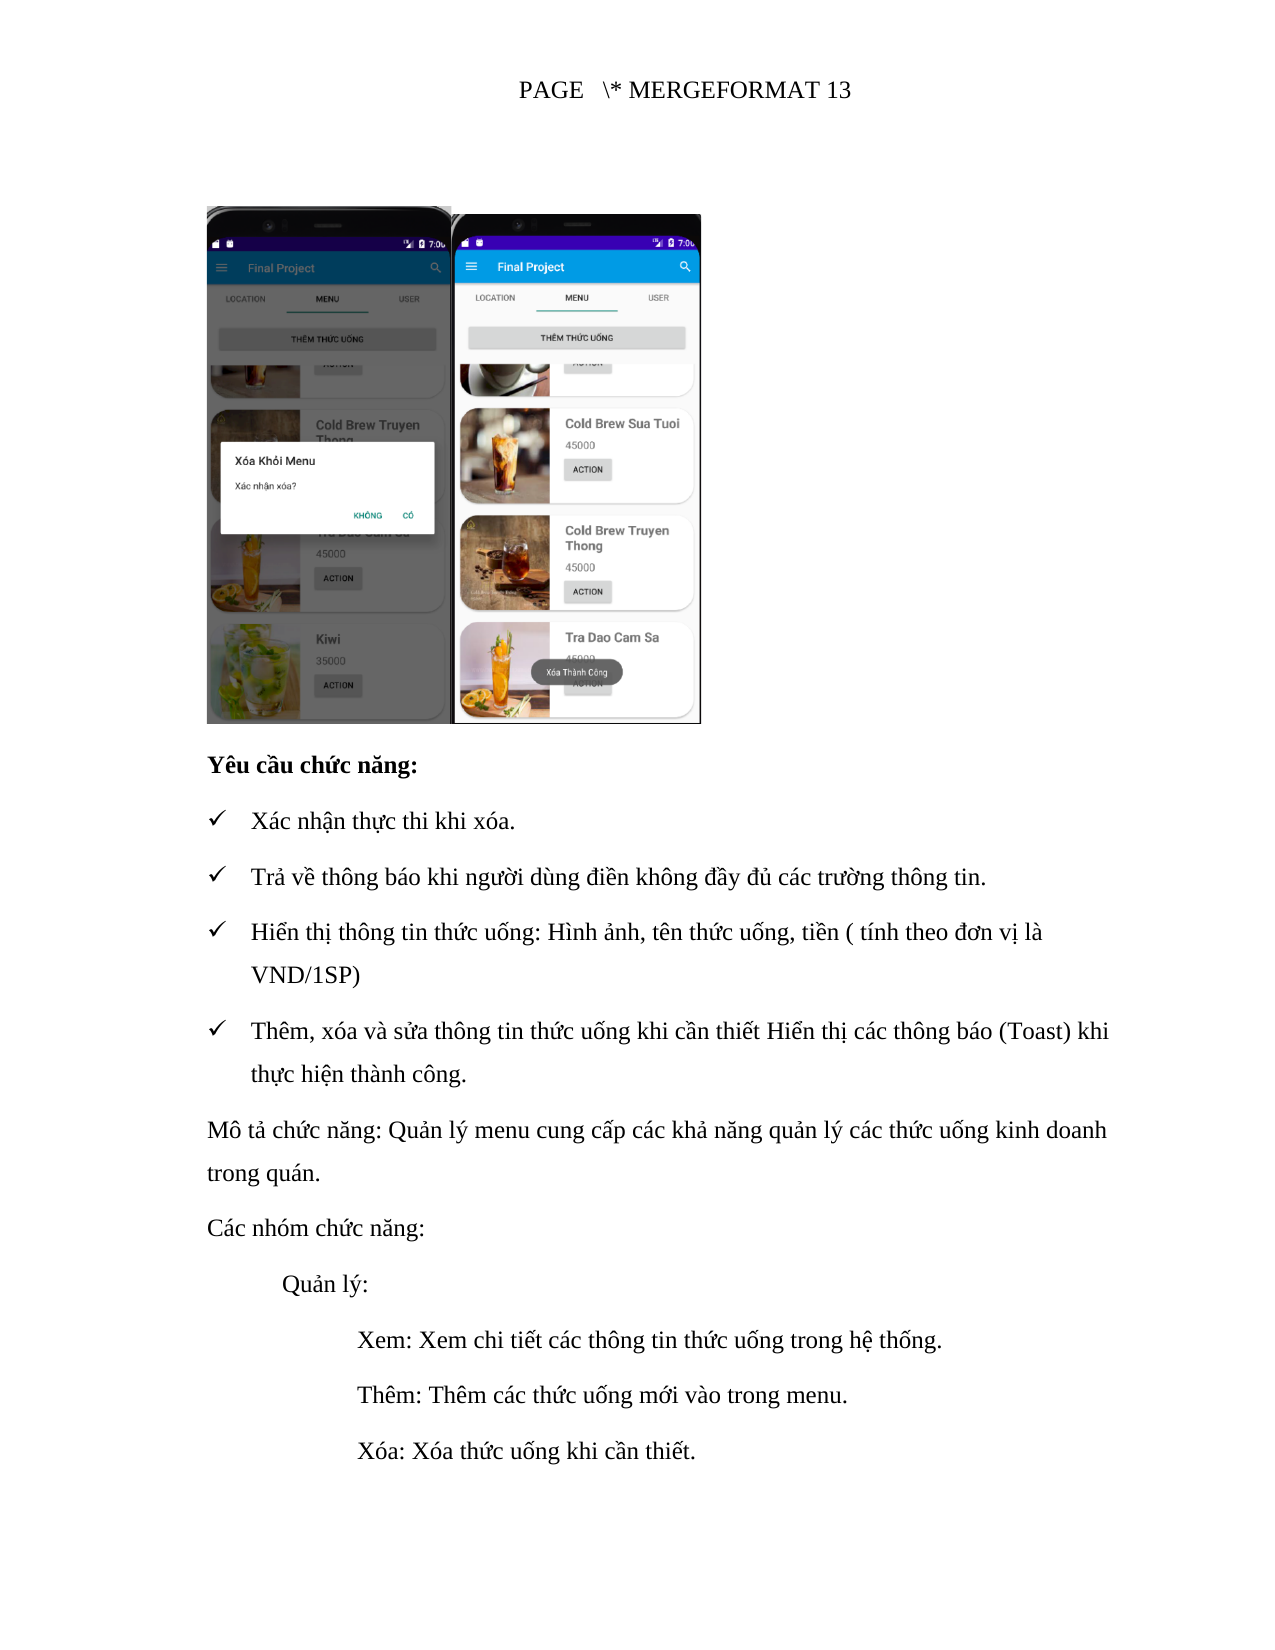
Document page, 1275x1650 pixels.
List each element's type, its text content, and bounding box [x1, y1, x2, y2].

list Trả về thông báo khi người dùng điền không đầy đủ các trường thông tin. [207, 862, 1157, 890]
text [207, 1380, 1157, 1409]
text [207, 1325, 1157, 1353]
text Yêu cầu chức năng: [207, 750, 1157, 779]
picture [206, 206, 702, 724]
list Thêm, xóa và sửa thông tin thức uống khi cần thiết Hiển thị các thông báo (Toast) khi thực hiện thành công. [207, 1016, 1157, 1088]
text Quản lý: [207, 1269, 1157, 1298]
picture [294, 267, 306, 274]
text Các nhóm chức năng: [207, 1213, 1157, 1242]
text Mô tả chức năng: Quản lý menu cung cấp các khả năng quản lý các thức uống kinh doanh trong quán. [207, 1115, 1157, 1187]
text Xóa: Xóa thức uống khi cần thiết. [207, 1436, 1157, 1465]
list Hiển thị thông tin thức uống: Hình ảnh, tên thức uống, tiền ( tính theo đơn vị là VND/1SP) [207, 917, 1157, 989]
list Xác nhận thực thi khi xóa. [207, 806, 1157, 835]
